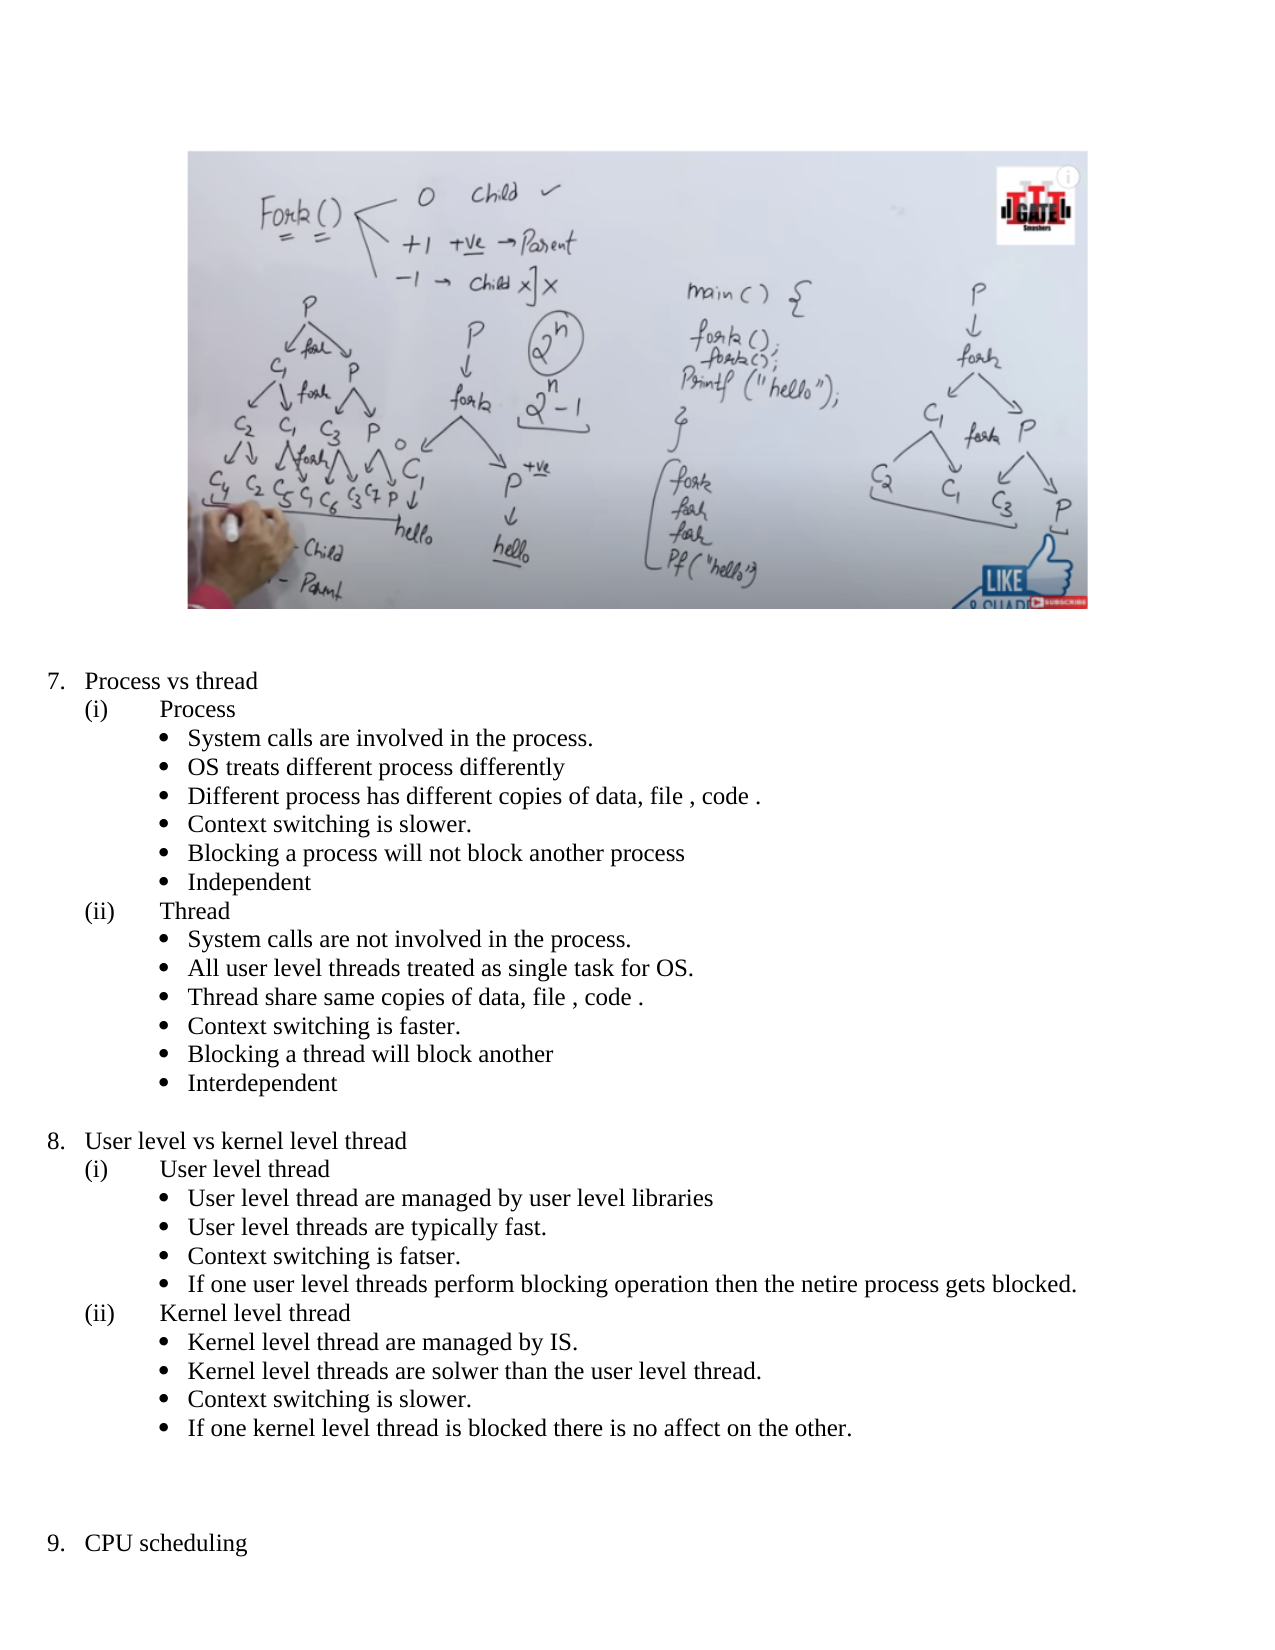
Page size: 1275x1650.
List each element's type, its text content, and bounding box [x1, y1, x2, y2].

list CPU scheduling [47, 1528, 1087, 1557]
list Thread [84, 896, 1087, 924]
list Blocking a thread will block another [159, 1039, 1087, 1068]
list Kernel level thread [84, 1298, 1087, 1327]
list User level threads are typically fast. [159, 1212, 1087, 1241]
list Process [84, 694, 1087, 723]
list Thread share same copies of data, file , code . [159, 982, 1087, 1011]
list Context switching is slower. [159, 809, 1087, 838]
list If one user level threads perform blocking operation then the netire process gets blocked. [159, 1269, 1087, 1298]
list User level thread [84, 1154, 1087, 1183]
list Process vs thread [47, 666, 1087, 694]
list Blocking a process will not block another process [159, 838, 1087, 867]
list Context switching is fatser. [159, 1241, 1087, 1269]
list Interdependent [159, 1068, 1087, 1097]
list If one kernel level thread is blocked there is no affect on the other. [159, 1413, 1087, 1442]
list Context switching is faster. [159, 1011, 1087, 1039]
list Context switching is slower. [159, 1384, 1087, 1413]
list Different process has different copies of data, file , code . [159, 781, 1087, 809]
list User level thread are managed by user level libraries [159, 1183, 1087, 1212]
list OS treats different process differently [159, 752, 1087, 781]
list System calls are involved in the process. [159, 723, 1087, 752]
list User level vs kernel level thread [47, 1126, 1087, 1154]
list All user level threads treated as single task for OS. [159, 953, 1087, 982]
list Independent [159, 867, 1087, 896]
list Kernel level thread are managed by IS. [159, 1327, 1087, 1356]
list Kernel level threads are solwer than the user level thread. [159, 1356, 1087, 1384]
list System calls are not involved in the process. [159, 924, 1087, 953]
